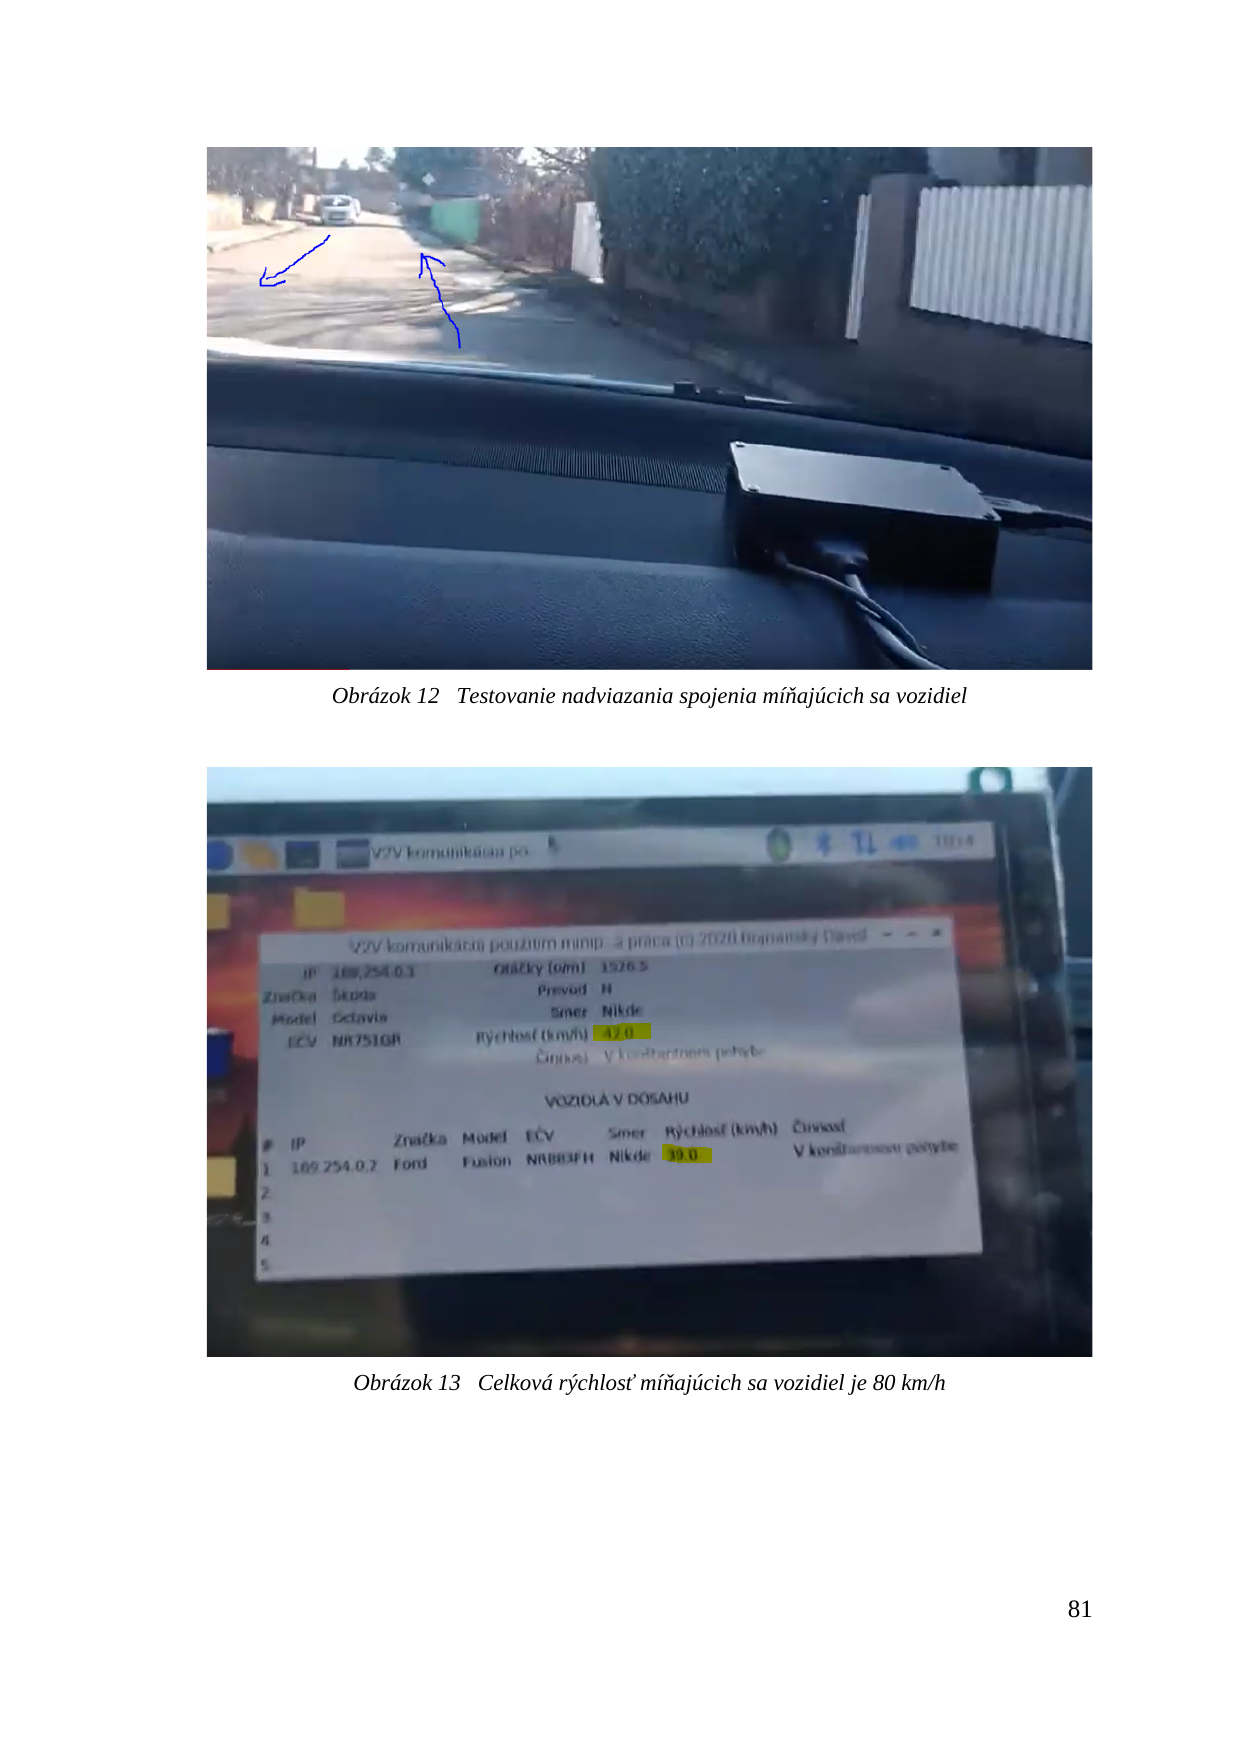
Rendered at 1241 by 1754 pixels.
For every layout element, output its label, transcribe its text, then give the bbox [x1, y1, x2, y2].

picture [206, 147, 1093, 670]
text Obrázok 12 Testovanie nadviazania spojenia míňajúcich sa vozidiel [207, 682, 1092, 709]
text Obrázok 13 Celková rýchlosť míňajúcich sa vozidiel je 80 km/h [207, 1369, 1092, 1396]
picture [206, 767, 1093, 1357]
